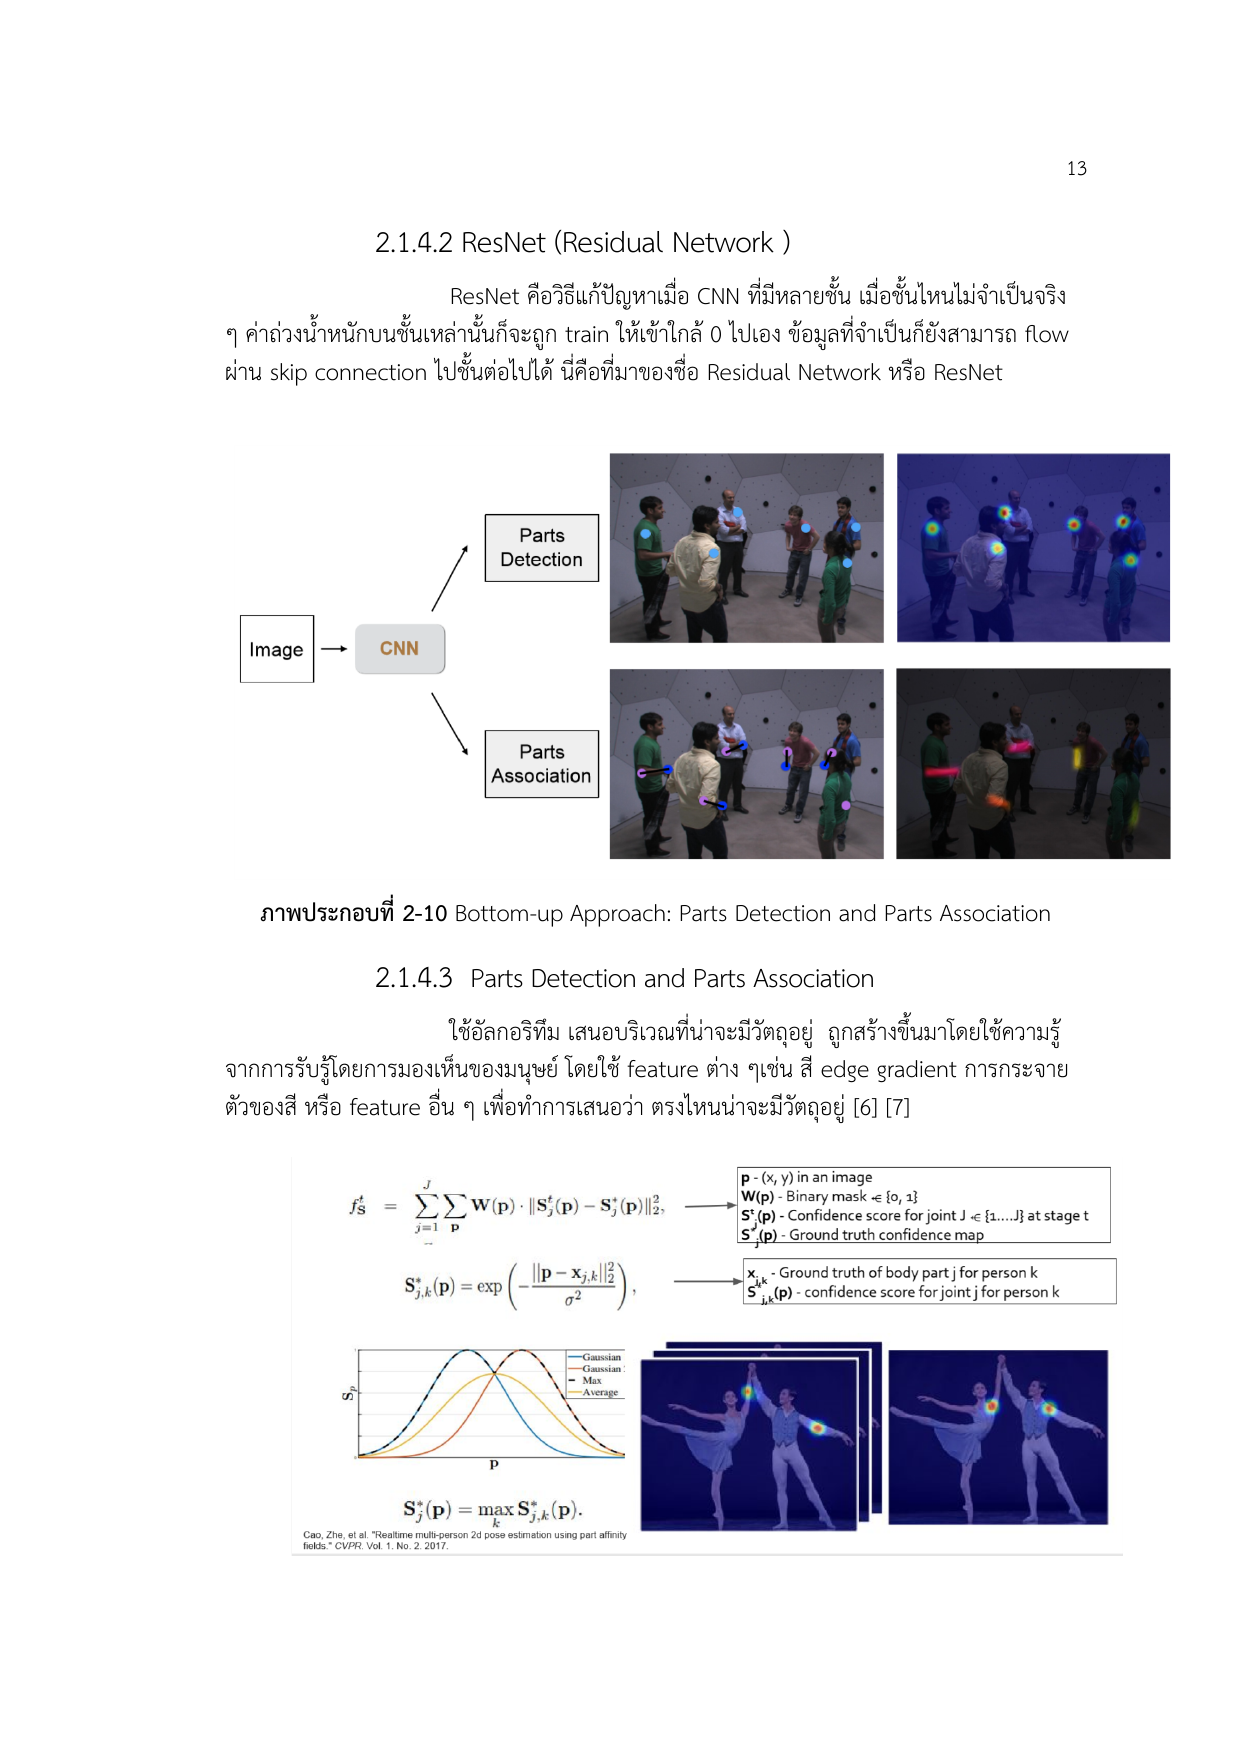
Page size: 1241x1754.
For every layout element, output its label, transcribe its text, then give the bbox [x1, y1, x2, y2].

subtitle 2.1.4.2 ResNet (Residual Network ) [375, 216, 1087, 263]
text ใช้อัลกอริทึม เสนอบริเวณที่น่าจะมีวัตถุอยู่ ถูกสร้างขึ้นมาโดยใช้ความรู้จากการรับรู้โดยการมองเห็นของมนุษย์ โดยใช้ feature ต่าง ๆเช่น สี edge gradient การกระจายตัวของสี หรือ feature อื่น ๆ เพื่อทำการเสนอว่า ตรงไหนน่าจะมีวัตถุอยู่ [6] [7] [225, 1011, 1087, 1124]
text ResNet คือวิธีแก้ปัญหาเมื่อ CNN ที่มีหลายชั้น เมื่อชั้นไหนไม่จำเป็นจริง ๆ ค่าถ่วงน้ำหนักบนชั้นเหล่านั้นก็จะถูก train ให้เข้าใกล้ 0 ไปเอง ข้อมูลที่จำเป็นก็ยังสามารถ flow ผ่าน skip connection ไปชั้นต่อไปได้ นี่คือที่มาของชื่อ Residual Network หรือ ResNet [225, 275, 1087, 388]
picture [234, 445, 1173, 880]
subtitle 2.1.4.3 Parts Detection and Parts Association [375, 951, 1087, 998]
picture [291, 1157, 1123, 1556]
